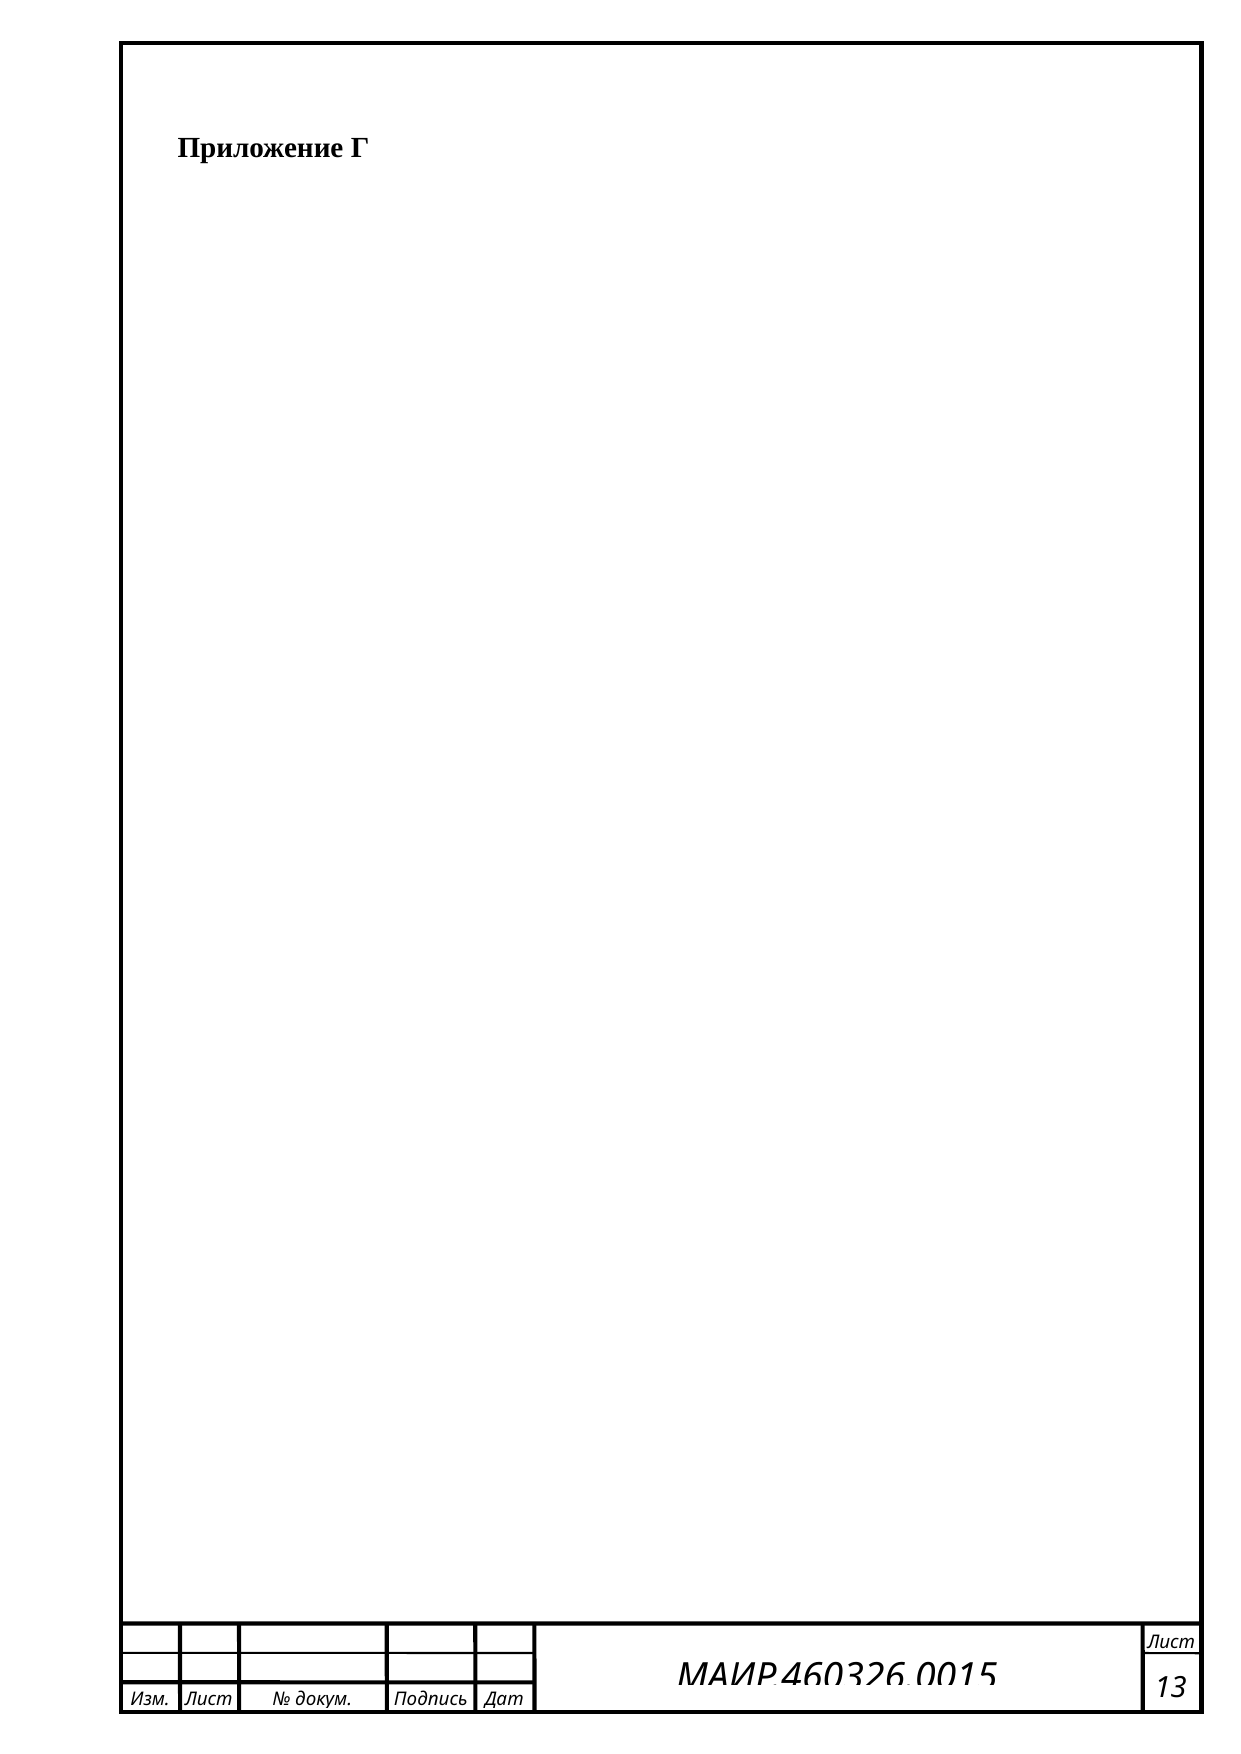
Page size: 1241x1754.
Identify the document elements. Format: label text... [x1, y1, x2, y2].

subtitle Приложение Г [177, 130, 1152, 163]
